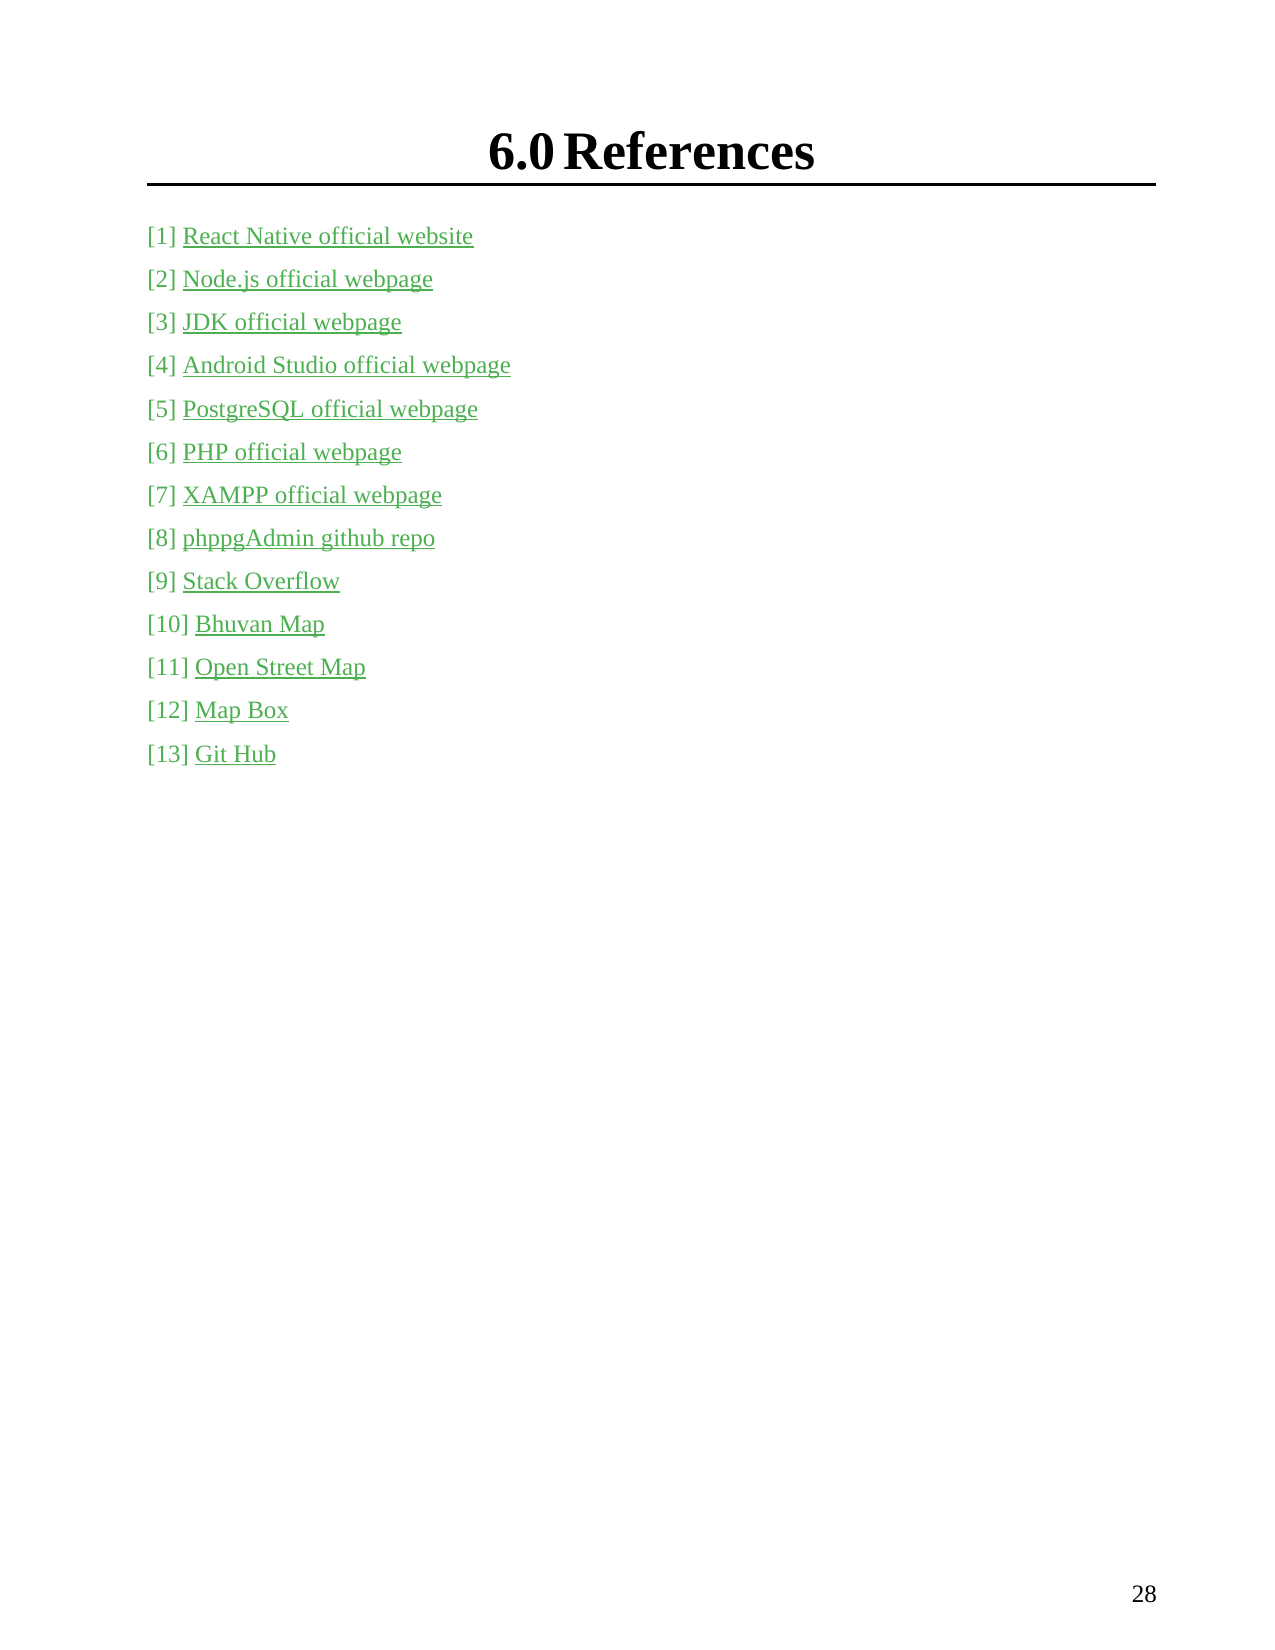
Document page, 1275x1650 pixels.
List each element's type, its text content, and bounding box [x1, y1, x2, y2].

text [3] JDK official webpage [147, 307, 1156, 336]
text [6] PHP official webpage [147, 437, 1156, 466]
text [10] Bhuvan Map [147, 609, 1156, 638]
text [9] Stack Overflow [147, 566, 1156, 595]
text [8] phppgAdmin github repo [147, 523, 1156, 552]
text [12] Map Box [147, 696, 1156, 724]
text [4] Android Studio official webpage [147, 351, 1156, 379]
text [13] Git Hub [147, 739, 1156, 767]
text [1] React Native official website [147, 221, 1156, 250]
text [11] Open Street Map [147, 652, 1156, 681]
subtitle References [147, 119, 1156, 183]
text [2] Node.js official webpage [147, 264, 1156, 293]
text [7] XAMPP official webpage [147, 480, 1156, 509]
text [5] PostgreSQL official webpage [147, 394, 1156, 422]
